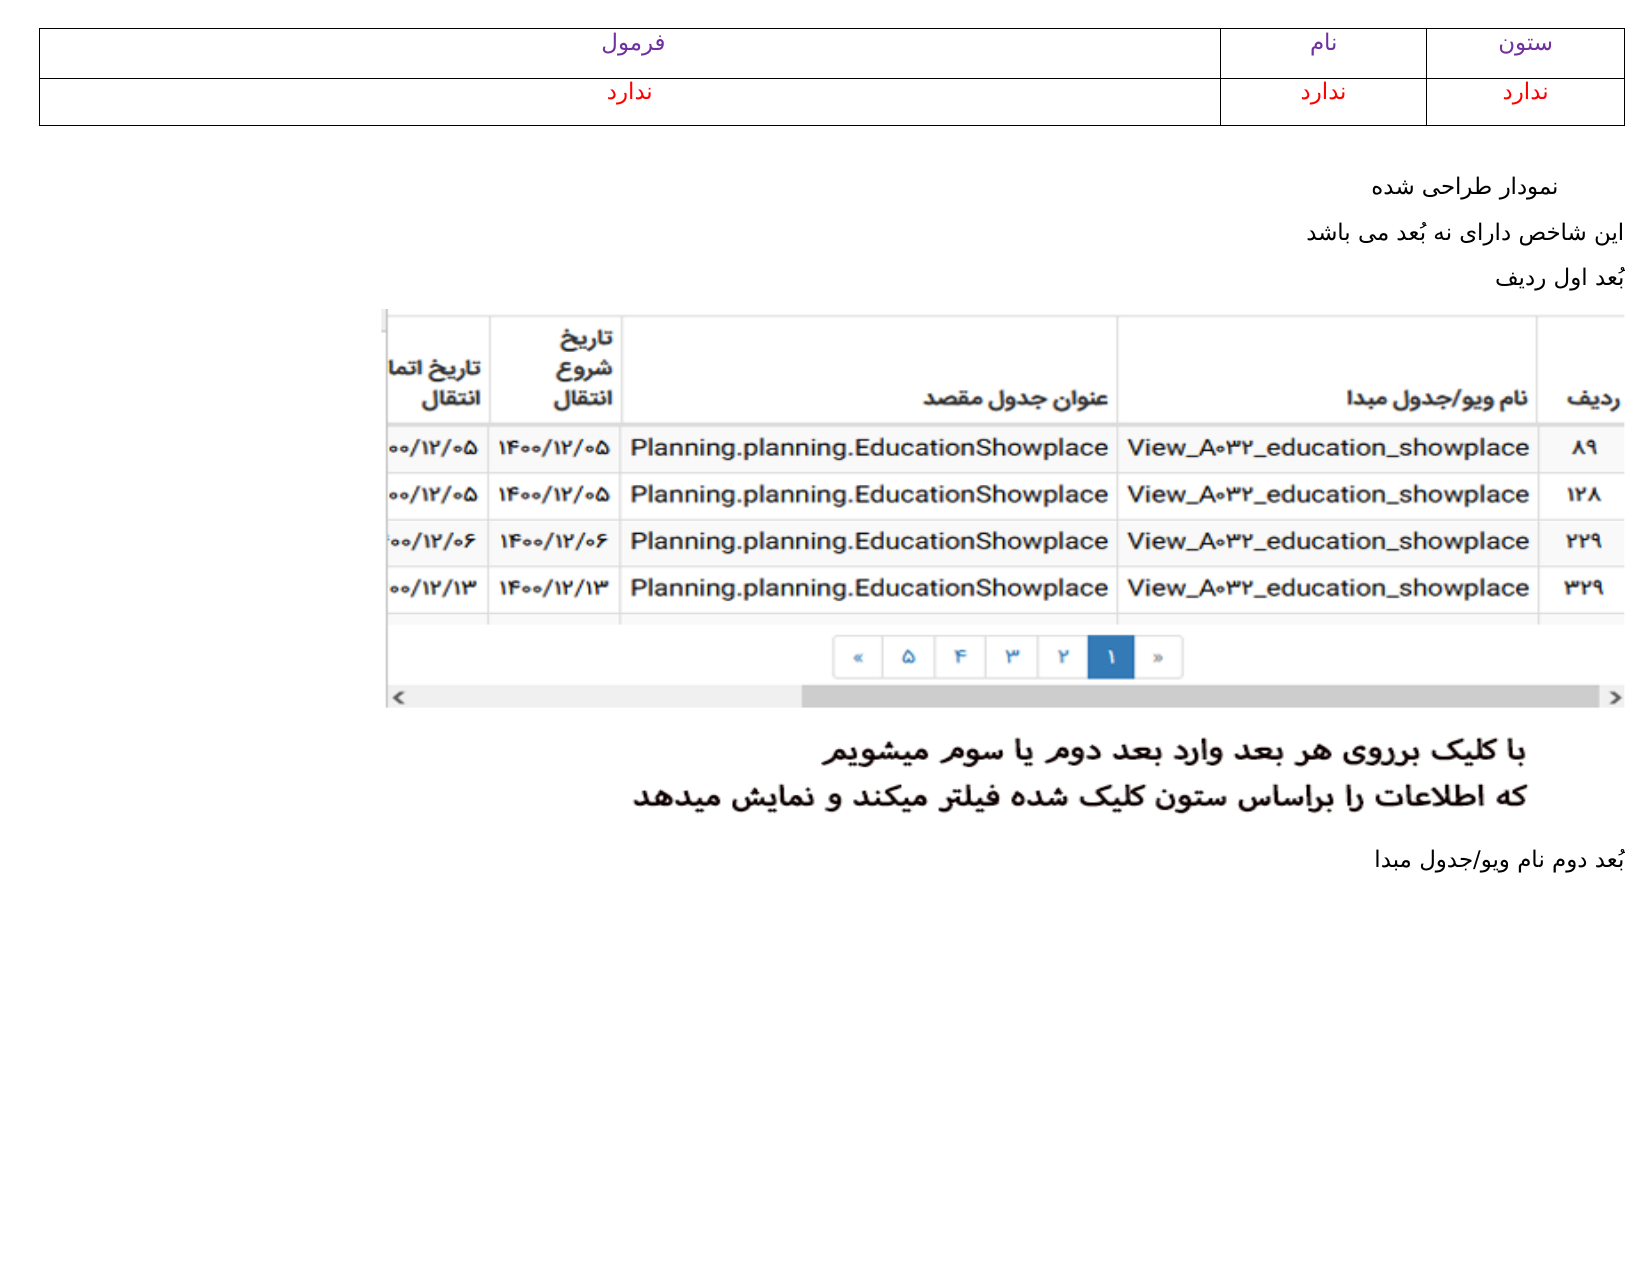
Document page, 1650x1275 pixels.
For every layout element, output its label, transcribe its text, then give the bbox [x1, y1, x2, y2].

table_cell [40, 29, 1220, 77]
text بُعد دوم نام ویو/جدول مبدا [37, 846, 1650, 873]
text بُعد اول ردیف [37, 264, 1650, 291]
text نمودار طراحی شده [37, 173, 1650, 200]
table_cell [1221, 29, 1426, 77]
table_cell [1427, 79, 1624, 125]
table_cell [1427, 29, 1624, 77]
text این شاخص دارای نه بُعد می باشد [37, 219, 1650, 245]
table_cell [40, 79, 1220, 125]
picture [381, 309, 1625, 828]
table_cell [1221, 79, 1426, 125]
